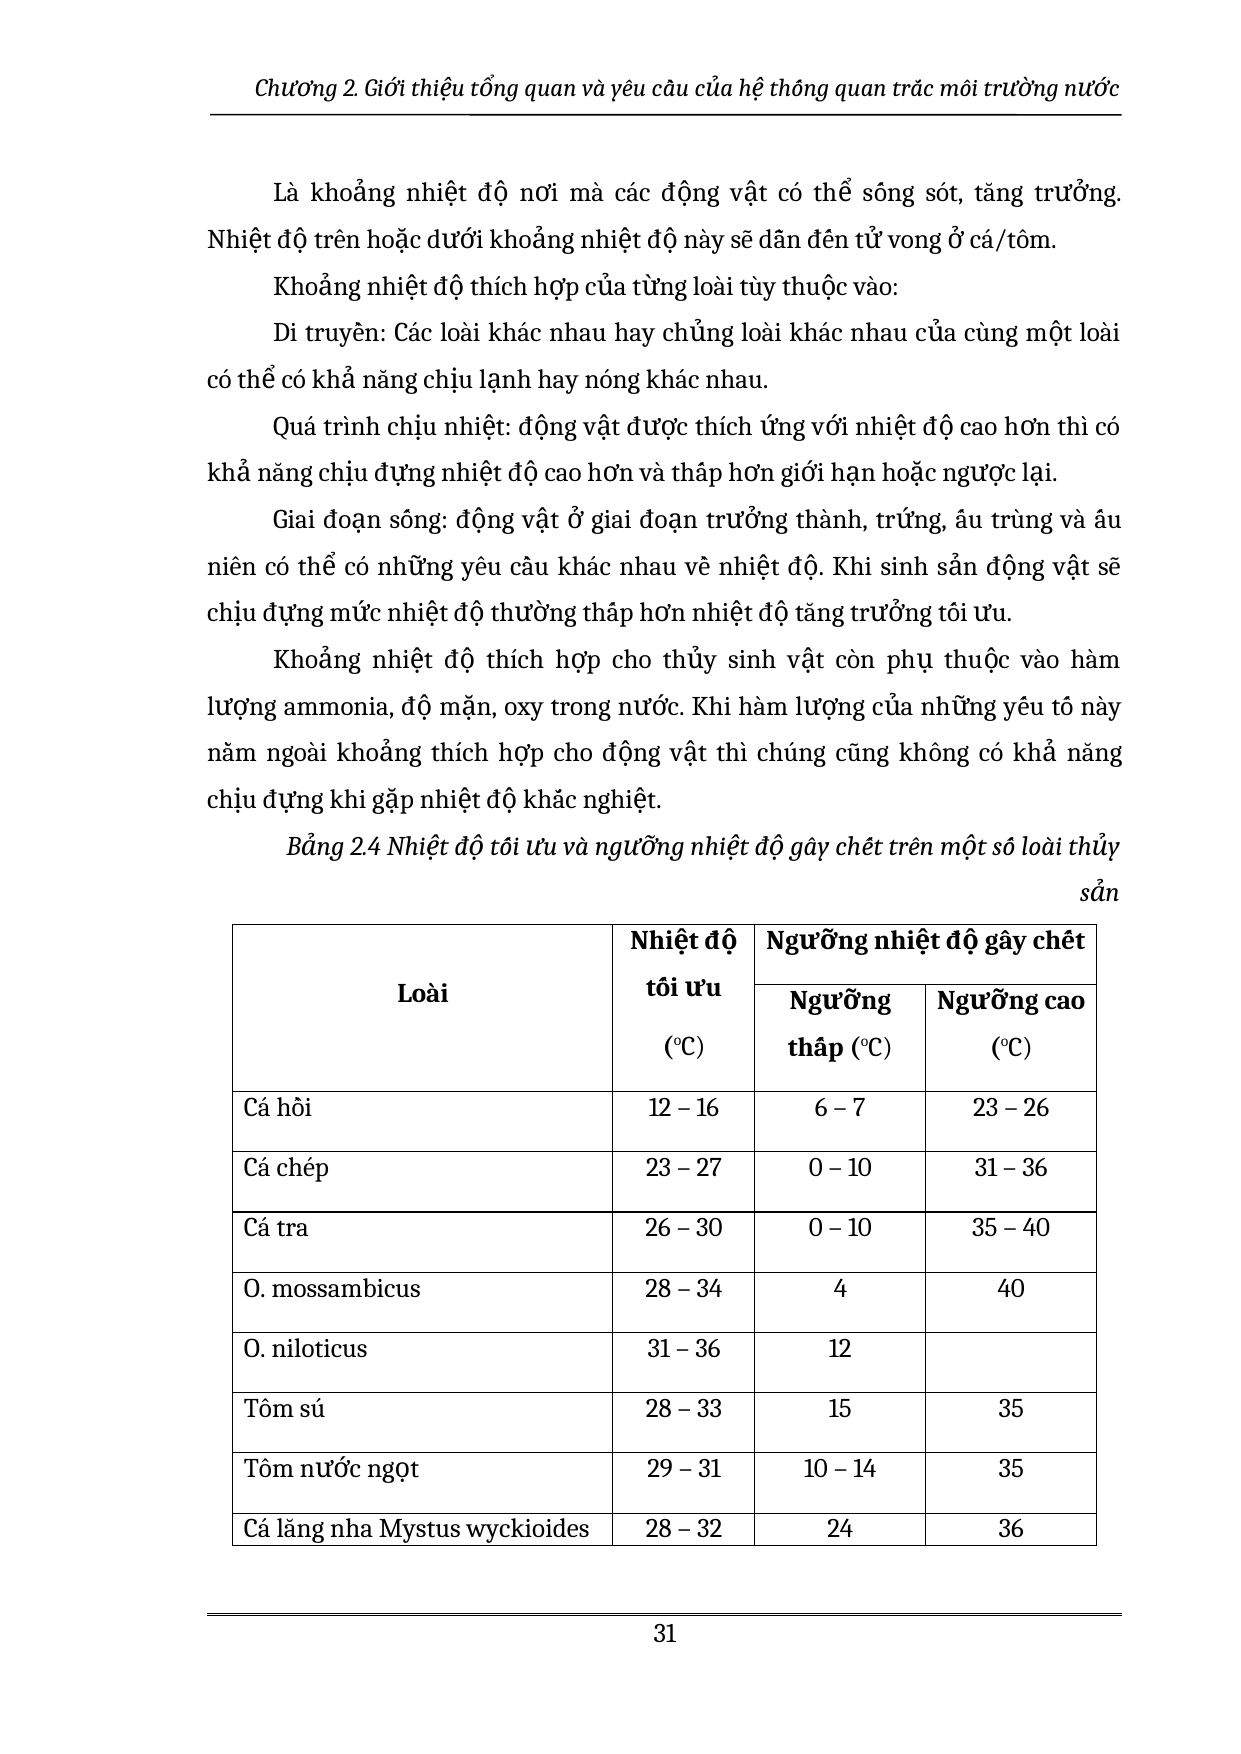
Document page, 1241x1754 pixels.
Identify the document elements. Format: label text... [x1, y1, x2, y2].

table_cell 28 – 32 [613, 1514, 754, 1544]
table_cell 4 [755, 1273, 925, 1332]
table_cell [926, 1333, 1096, 1392]
table_cell 31 – 36 [926, 1152, 1096, 1211]
table_cell Cá chép [233, 1152, 612, 1211]
text Là khoảng nhiệt độ nơi mà các động vật có thể sống sót, tăng trưởng. Nhiệt độ trên hoặc dưới khoảng nhiệt độ này sẽ dẫn đến tử vong ở cá/tôm. [207, 177, 1122, 255]
text Quá trình chịu nhiệt: động vật được thích ứng với nhiệt độ cao hơn thì có khả năng chịu đựng nhiệt độ cao hơn và thấp hơn giới hạn hoặc ngược lại. [207, 411, 1122, 488]
table_cell Tôm nước ngọt [233, 1453, 612, 1512]
table_header Nhiệt độ tối ưu (oC) [613, 925, 754, 1091]
table_cell 26 – 30 [613, 1213, 754, 1272]
table_cell Tôm sú [233, 1393, 612, 1452]
text Bảng 2.4 Nhiệt độ tối ưu và ngưỡng nhiệt độ gây chết trên một số loài thủy sản [207, 831, 1122, 908]
table_cell 28 – 34 [613, 1273, 754, 1332]
table_cell 35 [926, 1453, 1096, 1512]
table_header Loài [233, 925, 612, 1091]
table_cell Ngưỡng thấp (oC) [755, 985, 925, 1091]
table_cell 36 [926, 1514, 1096, 1544]
table_cell Ngưỡng cao (oC) [926, 985, 1096, 1091]
text Giai đoạn sống: động vật ở giai đoạn trưởng thành, trứng, ấu trùng và ấu niên có thể có những yêu cầu khác nhau về nhiệt độ. Khi sinh sản động vật sẽ chịu đựng mức nhiệt độ thường thấp hơn nhiệt độ tăng trưởng tối ưu. [207, 504, 1122, 628]
text Di truyền: Các loài khác nhau hay chủng loài khác nhau của cùng một loài có thể có khả năng chịu lạnh hay nóng khác nhau. [207, 317, 1122, 395]
table_cell O. mossambicus [233, 1273, 612, 1332]
text Khoảng nhiệt độ thích hợp cho thủy sinh vật còn phụ thuộc vào hàm lượng ammonia, độ mặn, oxy trong nước. Khi hàm lượng của những yếu tố này nằm ngoài khoảng thích hợp cho động vật thì chúng cũng không có khả năng chịu đựng khi gặp nhiệt độ khắc nghiệt. [207, 644, 1122, 815]
table_cell 23 – 26 [926, 1092, 1096, 1151]
table_cell O. niloticus [233, 1333, 612, 1392]
table_cell 6 – 7 [755, 1092, 925, 1151]
table_cell 15 [755, 1393, 925, 1452]
table_cell Cá hồi [233, 1092, 612, 1151]
table_cell 12 – 16 [613, 1092, 754, 1151]
table_cell 29 – 31 [613, 1453, 754, 1512]
table_cell 24 [755, 1514, 925, 1544]
table_cell 23 – 27 [613, 1152, 754, 1211]
text Khoảng nhiệt độ thích hợp của từng loài tùy thuộc vào: [207, 271, 1122, 302]
table_cell 31 – 36 [613, 1333, 754, 1392]
table_cell 0 – 10 [755, 1213, 925, 1272]
table_cell 28 – 33 [613, 1393, 754, 1452]
table_cell 40 [926, 1273, 1096, 1332]
table_cell Cá lăng nha Mystus wyckioides [233, 1514, 612, 1544]
table_cell 12 [755, 1333, 925, 1392]
table_cell 0 – 10 [755, 1152, 925, 1211]
table_cell 35 – 40 [926, 1213, 1096, 1272]
table_header Ngưỡng nhiệt độ gây chết [755, 925, 1096, 984]
table_cell 10 – 14 [755, 1453, 925, 1512]
table_cell 35 [926, 1393, 1096, 1452]
table_cell Cá tra [233, 1213, 612, 1272]
